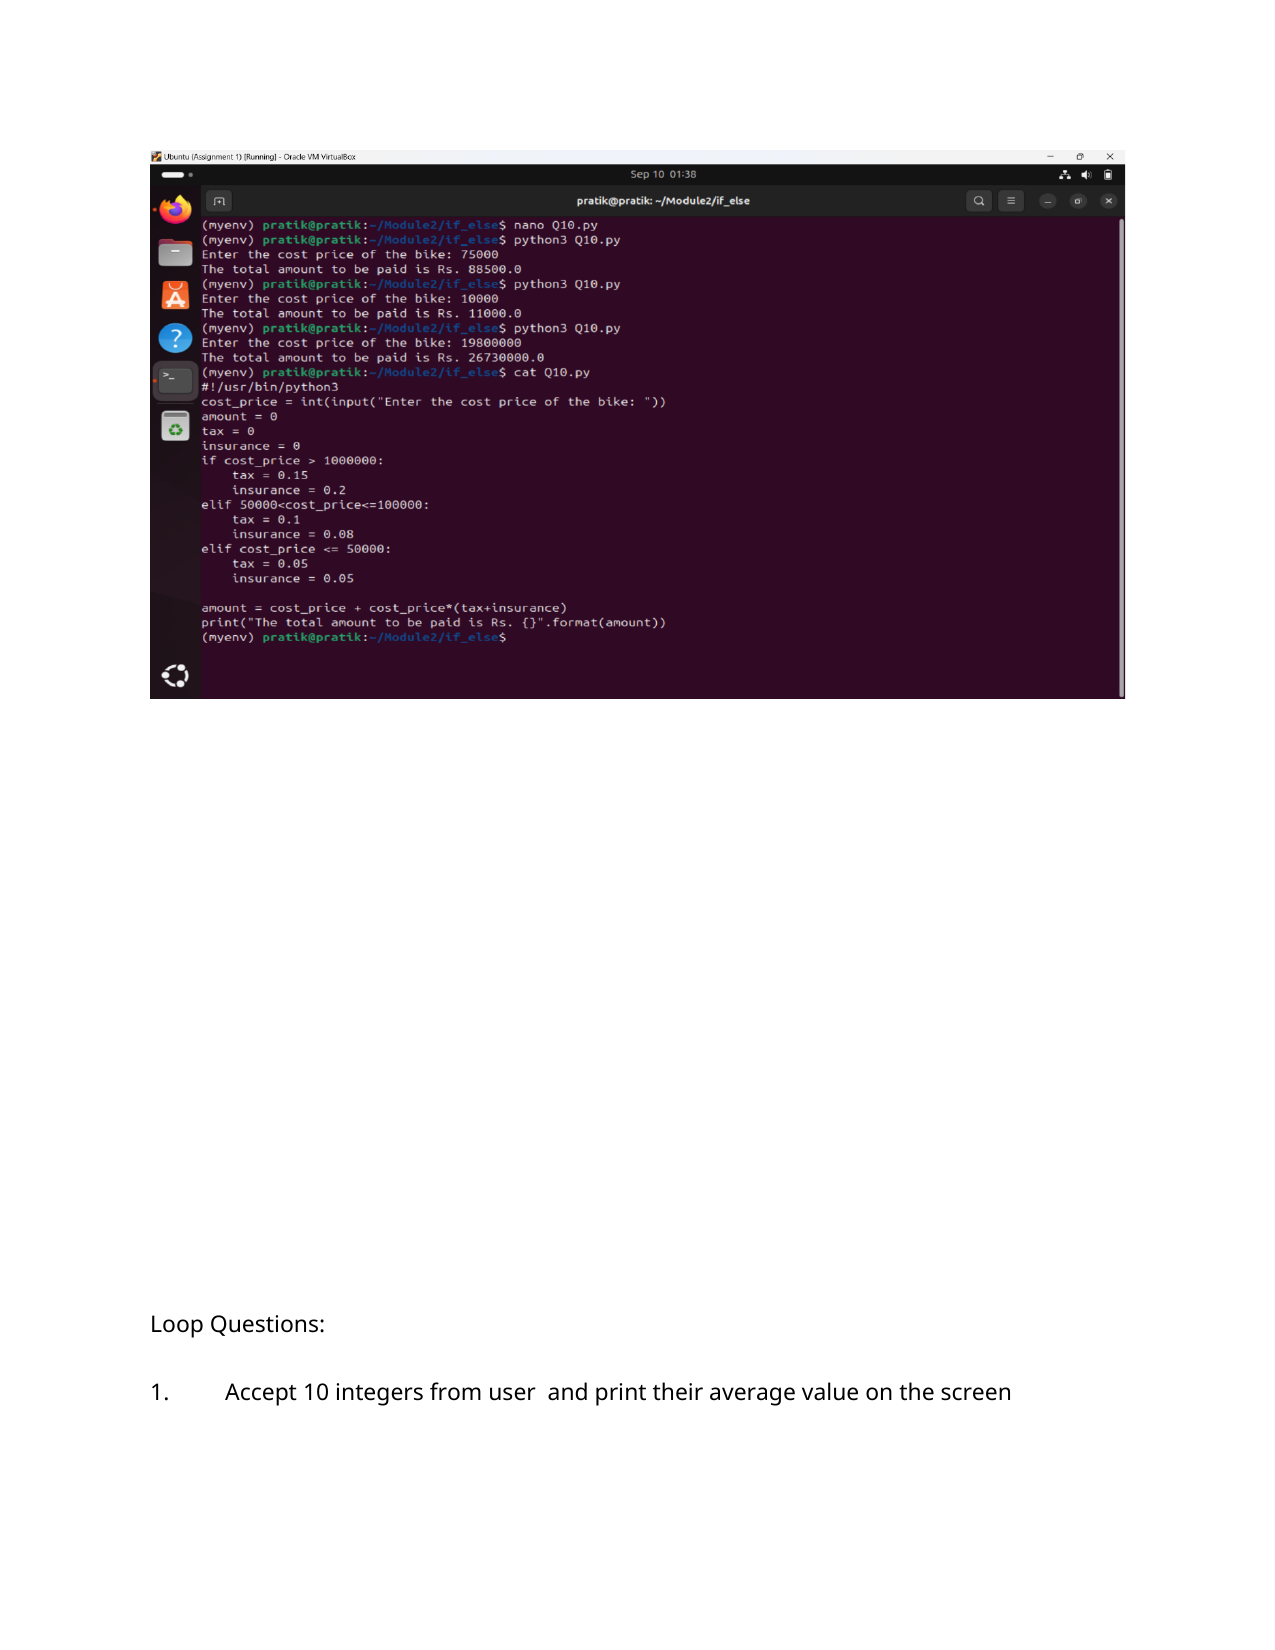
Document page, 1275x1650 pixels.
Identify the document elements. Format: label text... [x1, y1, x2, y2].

text 1. Accept 10 integers from user and print their average value on the screen [150, 1376, 1125, 1407]
text Loop Questions: [150, 1308, 1125, 1340]
picture [150, 150, 1125, 699]
